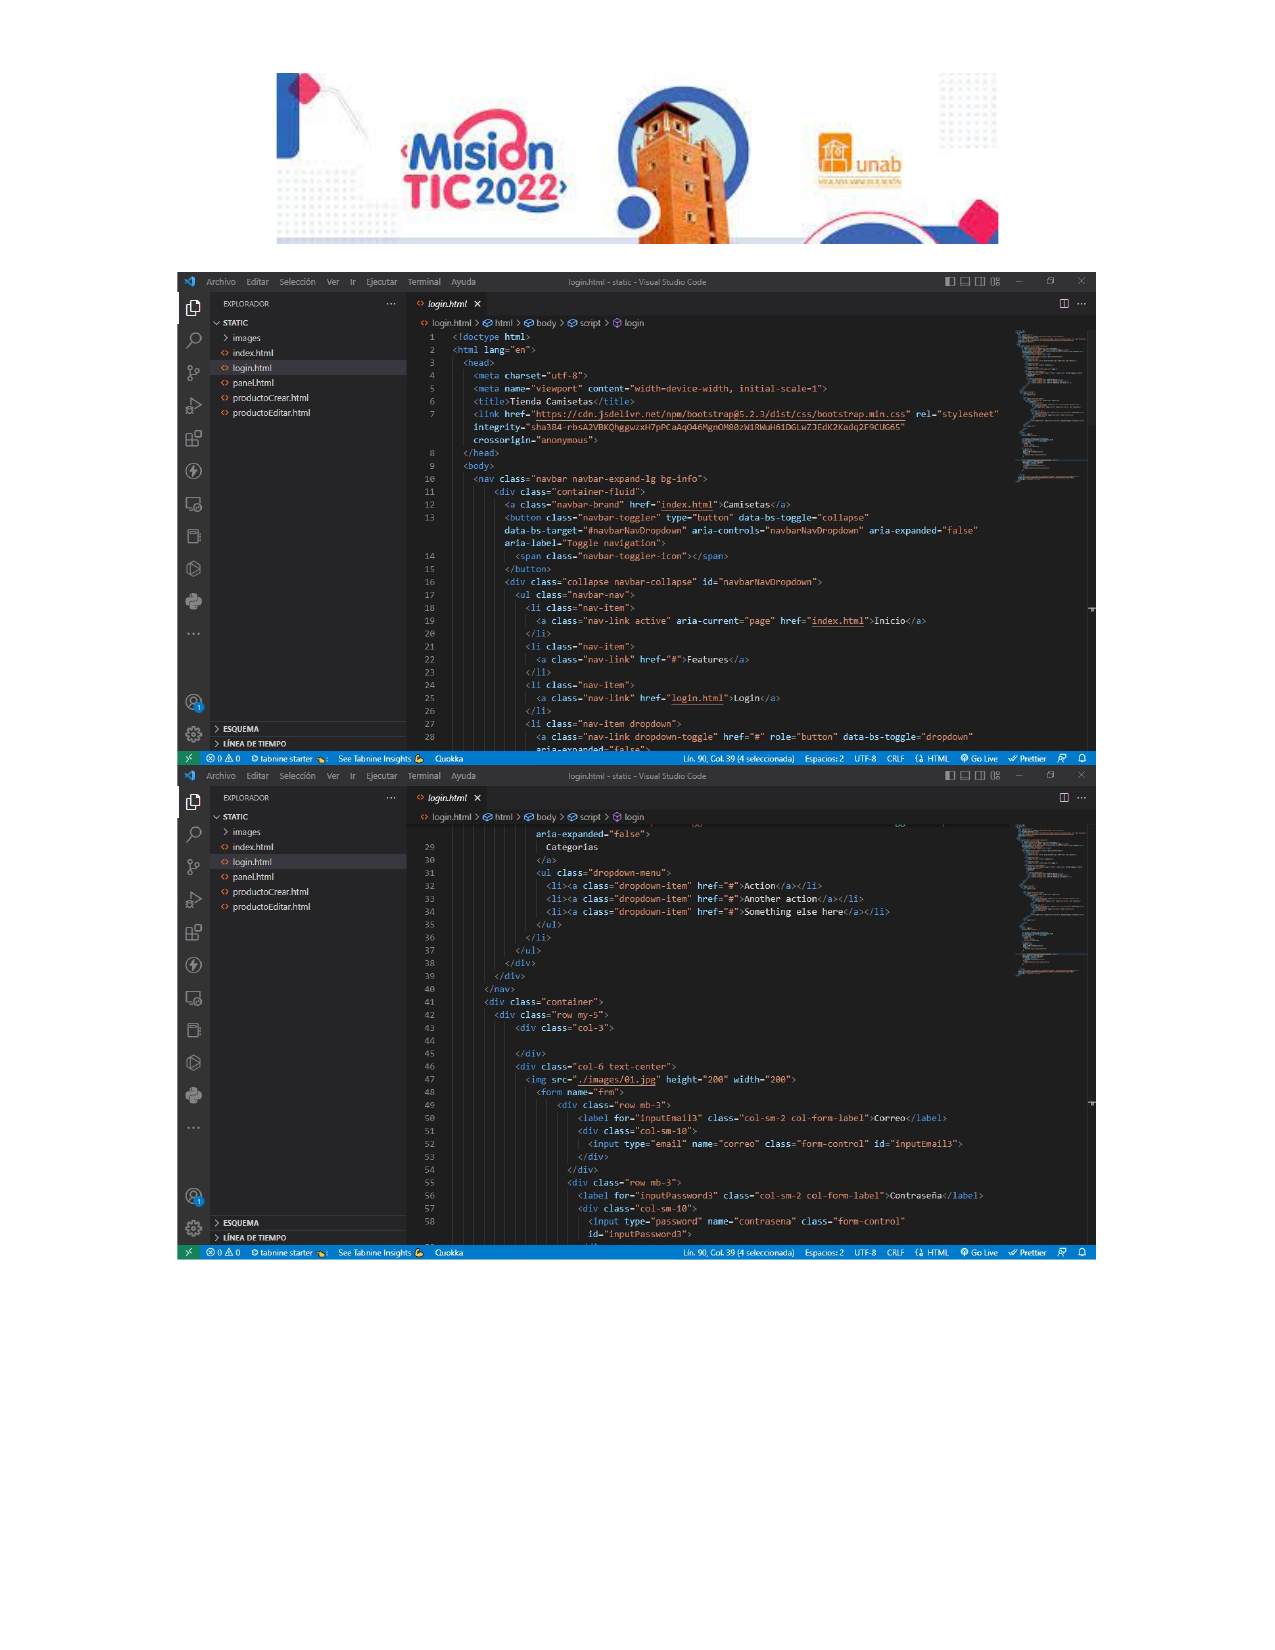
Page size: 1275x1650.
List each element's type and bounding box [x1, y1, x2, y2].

picture [177, 272, 1096, 1260]
picture [276, 73, 999, 244]
